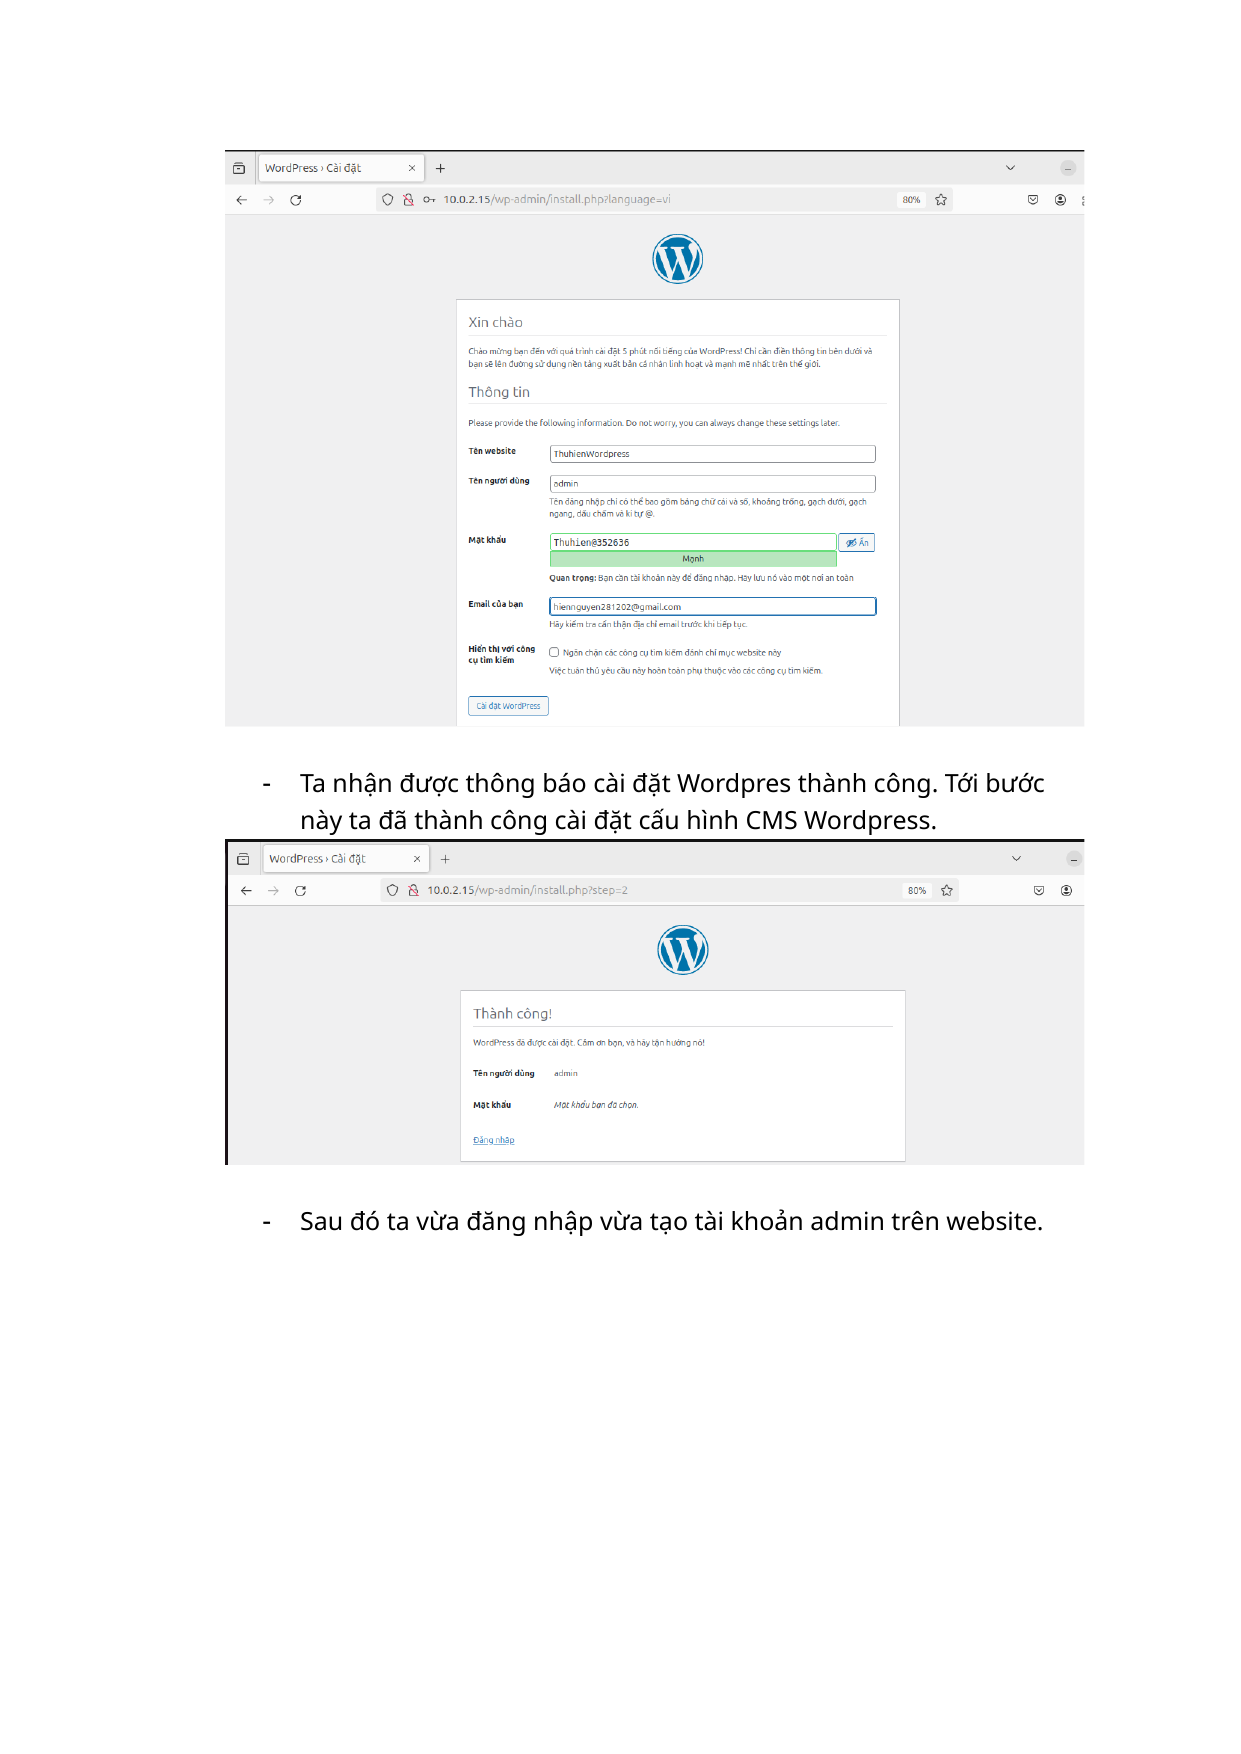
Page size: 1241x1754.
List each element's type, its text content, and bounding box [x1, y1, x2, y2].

picture [225, 839, 1085, 1165]
picture [225, 150, 1085, 727]
list Sau đó ta vừa đăng nhập vừa tạo tài khoản admin trên website. [262, 1204, 1090, 1238]
list Ta nhận được thông báo cài đặt Wordpres thành công. Tới bước này ta đã thành công cài đặt cấu hình CMS Wordpress. [262, 766, 1090, 837]
